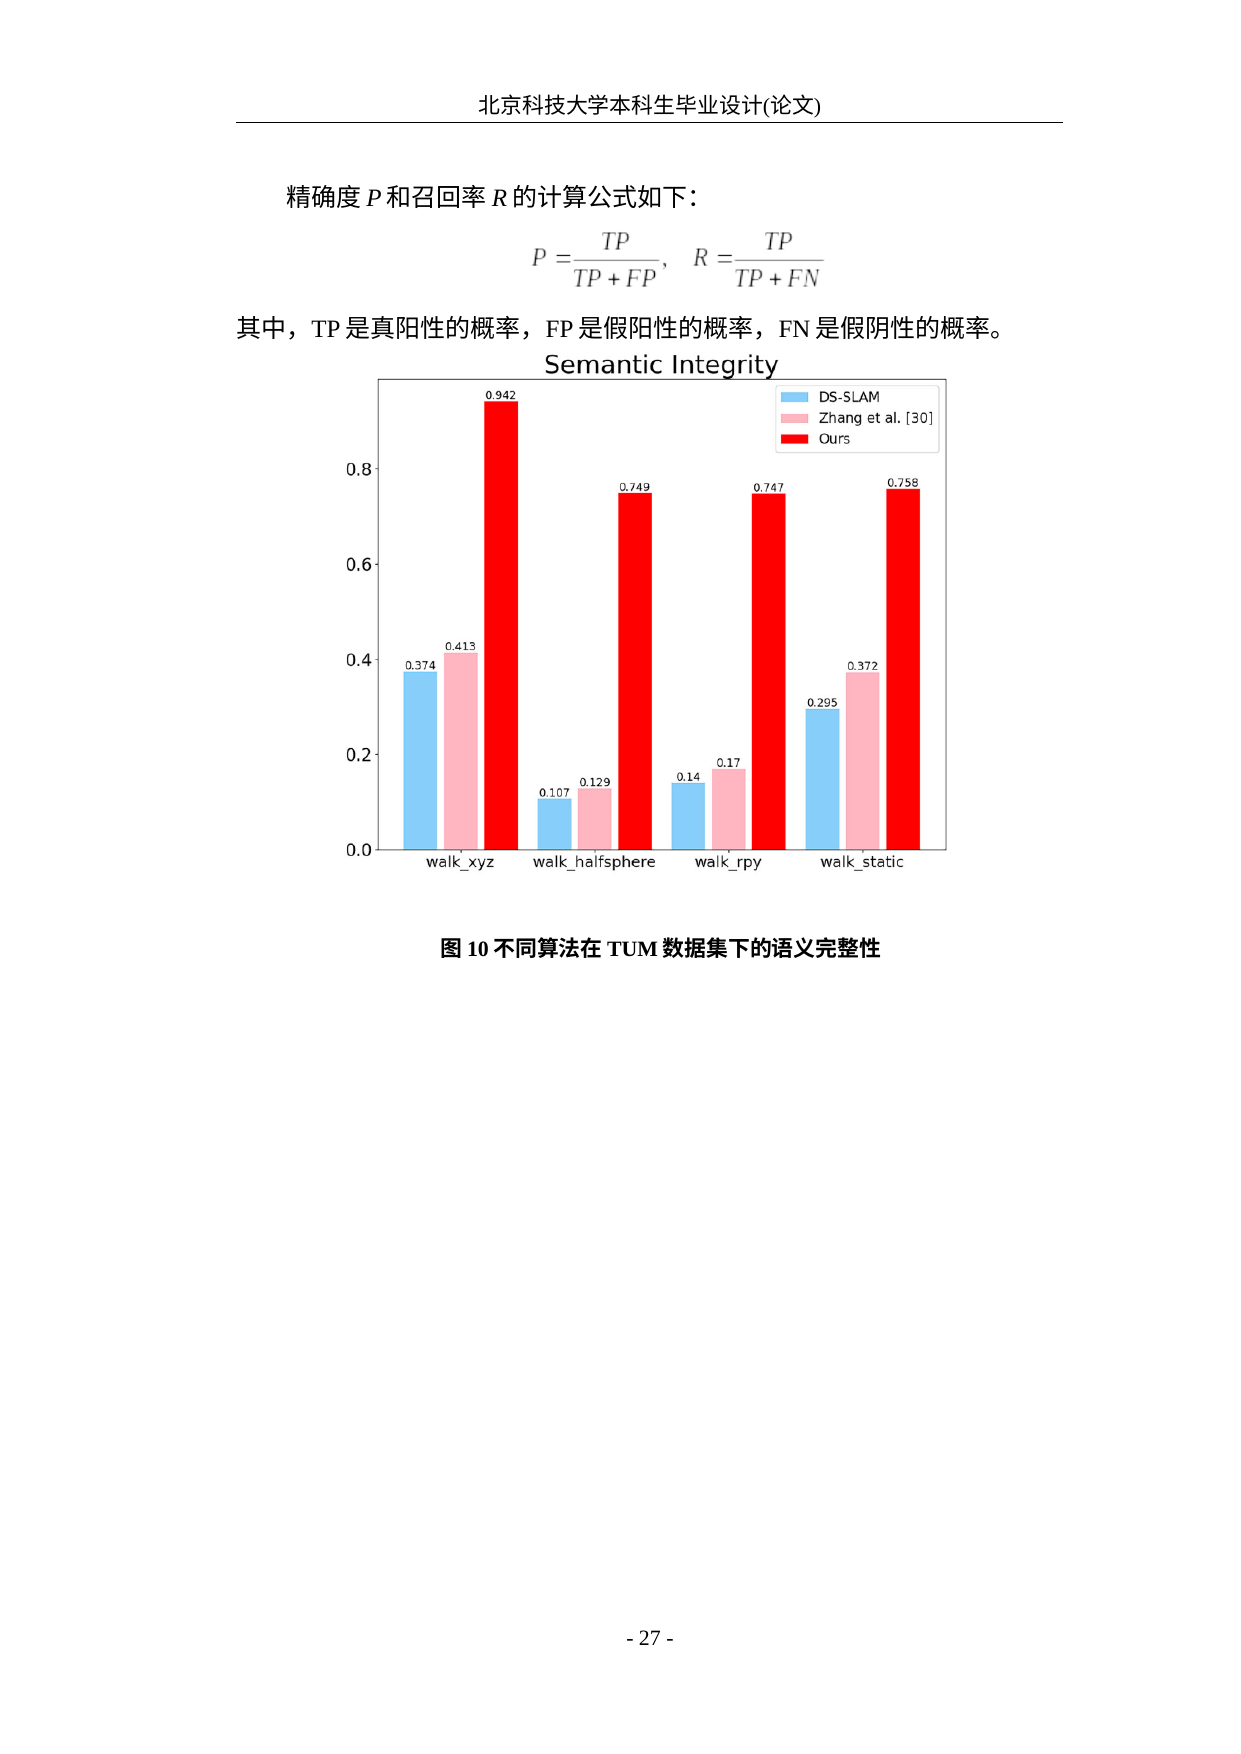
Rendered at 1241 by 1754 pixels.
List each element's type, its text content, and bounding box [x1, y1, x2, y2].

picture [343, 346, 956, 875]
text (26) [236, 227, 1063, 297]
text 精确度P和召回率R的计算公式如下： [236, 177, 1063, 213]
text 其中，TP是真阳性的概率，FP是假阳性的概率，FN是假阴性的概率。 [236, 308, 1063, 344]
